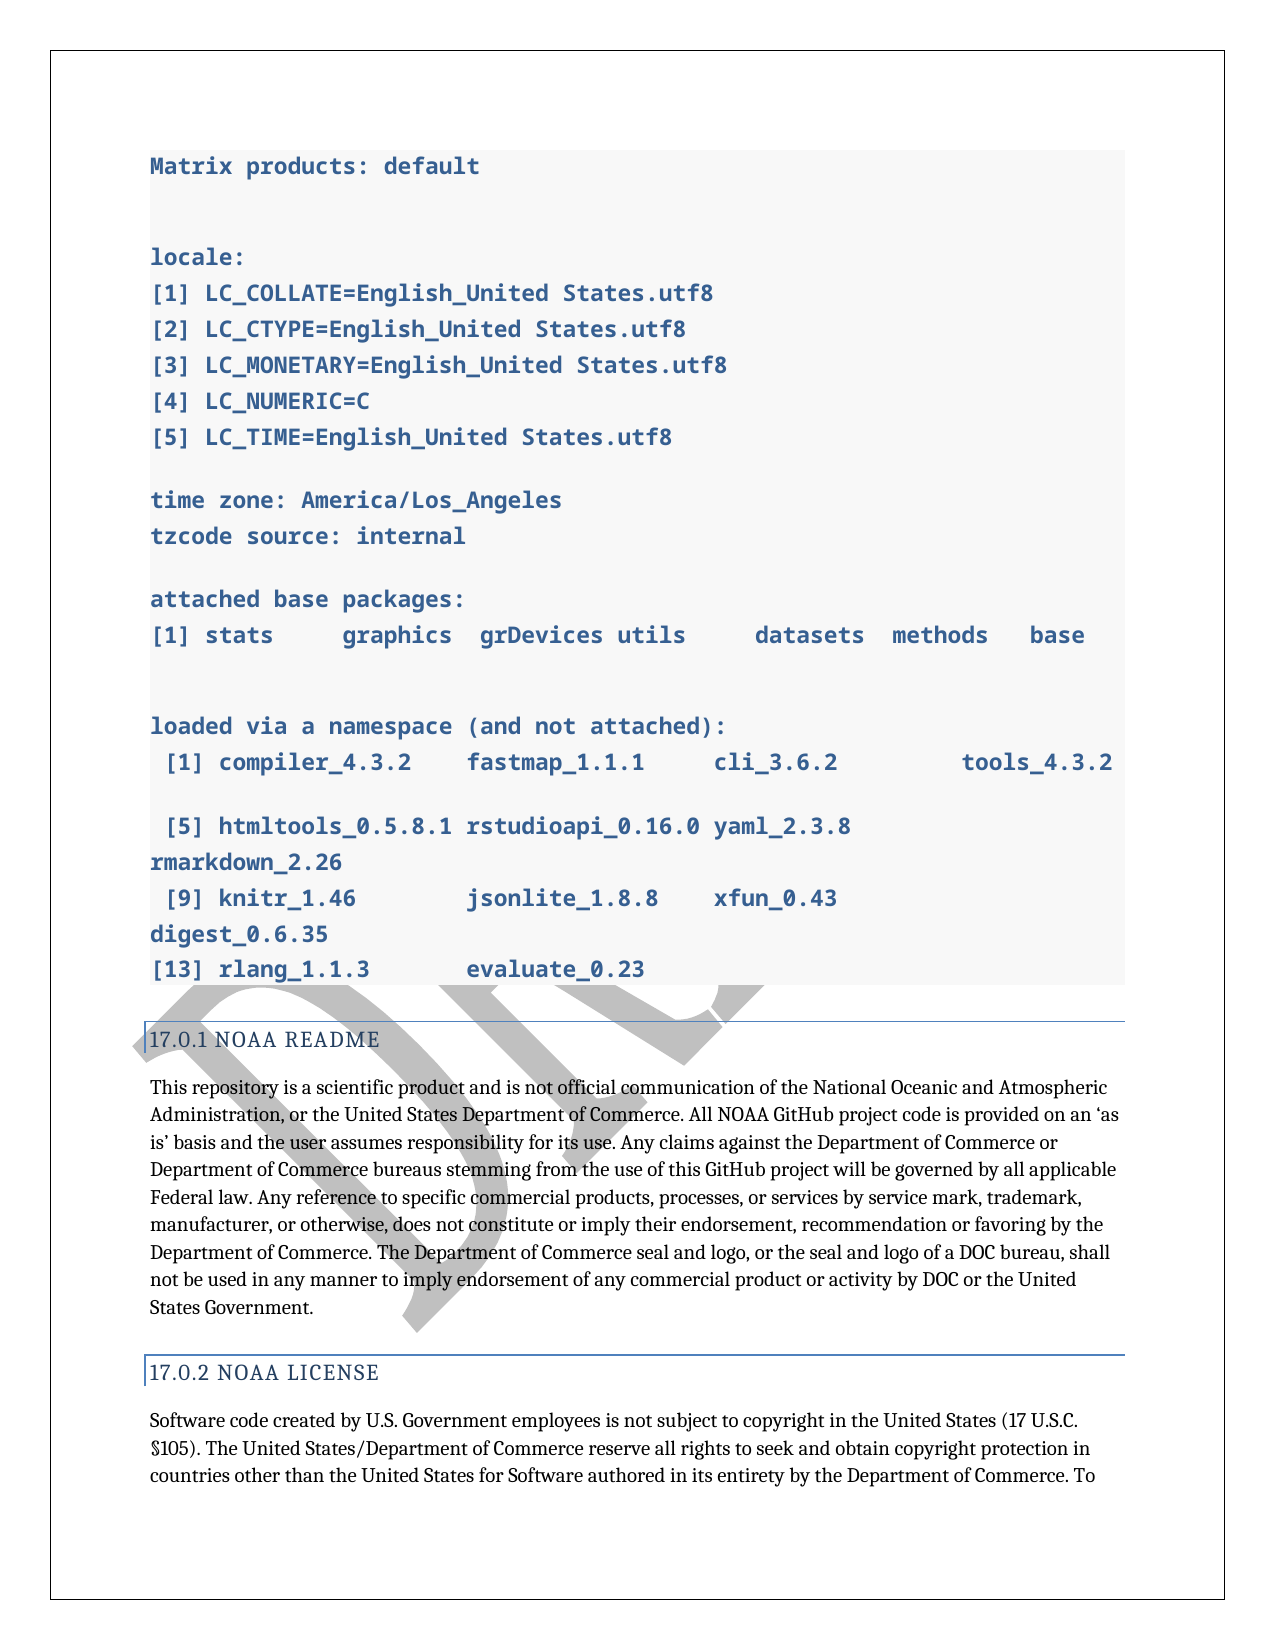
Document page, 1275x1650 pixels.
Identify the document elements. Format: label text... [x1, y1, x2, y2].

subtitle 17.0.2 NOAA License [146, 1356, 1125, 1386]
subtitle 17.0.1 NOAA README [146, 1022, 1125, 1053]
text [150, 150, 1125, 985]
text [150, 1409, 1125, 1488]
text This repository is a scientific product and is not official communication of the National Oceanic and Atmospheric Administration, or the United States Department of Commerce. All NOAA GitHub project code is provided on an ‘as is’ basis and the user assumes responsibility for its use. Any claims against the Department of Commerce or Department of Commerce bureaus stemming from the use of this GitHub project will be governed by all applicable Federal law. Any reference to specific commercial products, processes, or services by service mark, trademark, manufacturer, or otherwise, does not constitute or imply their endorsement, recommendation or favoring by the Department of Commerce. The Department of Commerce seal and logo, or the seal and logo of a DOC bureau, shall not be used in any manner to imply endorsement of any commercial product or activity by DOC or the United States Government. [150, 1075, 1125, 1319]
